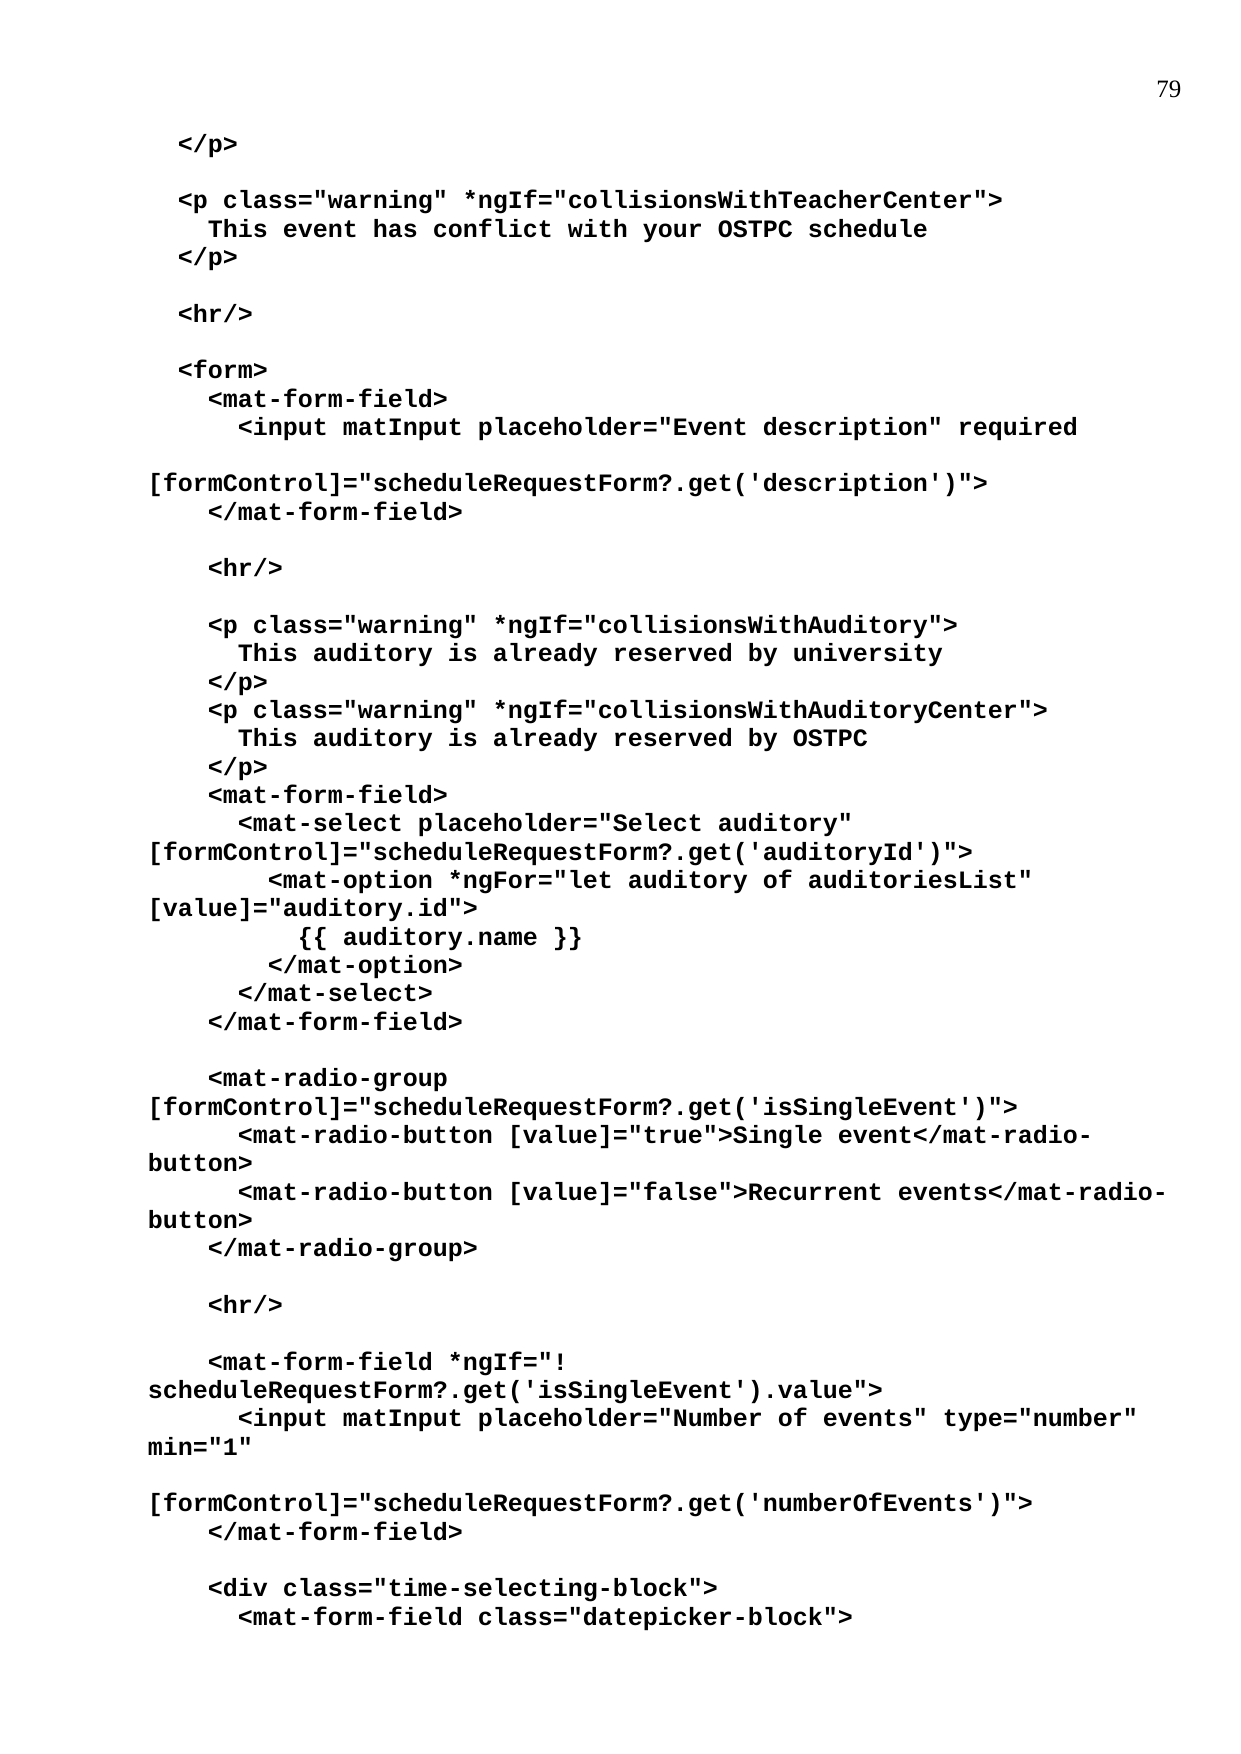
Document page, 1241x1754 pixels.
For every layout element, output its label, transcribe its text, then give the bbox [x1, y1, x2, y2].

text </mat-form-field> [148, 1009, 1181, 1038]
text <hr/> [148, 301, 1181, 330]
text </p> [148, 669, 1181, 698]
text </mat-radio-group> [148, 1236, 1181, 1264]
text <p class="warning" *ngIf="collisionsWithTeacherCenter"> [148, 188, 1181, 216]
text <mat-select placeholder="Select auditory" [formControl]="scheduleRequestForm?.get('auditoryId')"> [148, 811, 1181, 868]
text <mat-radio-group [formControl]="scheduleRequestForm?.get('isSingleEvent')"> [148, 1066, 1181, 1123]
text </mat-select> [148, 981, 1181, 1009]
text <form> [148, 358, 1181, 386]
text <p class="warning" *ngIf="collisionsWithAuditoryCenter"> [148, 698, 1181, 726]
text <hr/> [148, 556, 1181, 584]
text </mat-form-field> [148, 499, 1181, 528]
text <mat-radio-button [value]="false">Recurrent events</mat-radio-button> [148, 1179, 1181, 1236]
text </p> [148, 754, 1181, 783]
text </mat-form-field> [148, 1519, 1181, 1547]
text </mat-option> [148, 953, 1181, 981]
text <mat-form-field> [148, 783, 1181, 811]
text <div class="time-selecting-block"> [148, 1576, 1181, 1604]
text [formControl]="scheduleRequestForm?.get('description')"> [148, 443, 1181, 499]
text </p> [148, 245, 1181, 273]
text <input matInput placeholder="Number of events" type="number" min="1" [148, 1406, 1181, 1463]
text [formControl]="scheduleRequestForm?.get('numberOfEvents')"> [148, 1463, 1181, 1519]
text This auditory is already reserved by OSTPC [148, 726, 1181, 754]
text <hr/> [148, 1293, 1181, 1321]
text <input matInput placeholder="Event description" required [148, 415, 1181, 443]
text <mat-option *ngFor="let auditory of auditoriesList" [value]="auditory.id"> [148, 868, 1181, 924]
text <mat-radio-button [value]="true">Single event</mat-radio-button> [148, 1123, 1181, 1179]
text <mat-form-field *ngIf="!scheduleRequestForm?.get('isSingleEvent').value"> [148, 1349, 1181, 1406]
text </p> [148, 131, 1181, 160]
text This auditory is already reserved by university [148, 641, 1181, 669]
text {{ auditory.name }} [148, 924, 1181, 953]
text <mat-form-field> [148, 386, 1181, 415]
text <mat-form-field class="datepicker-block"> [148, 1604, 1181, 1632]
text This event has conflict with your OSTPC schedule [148, 216, 1181, 245]
text <p class="warning" *ngIf="collisionsWithAuditory"> [148, 613, 1181, 641]
